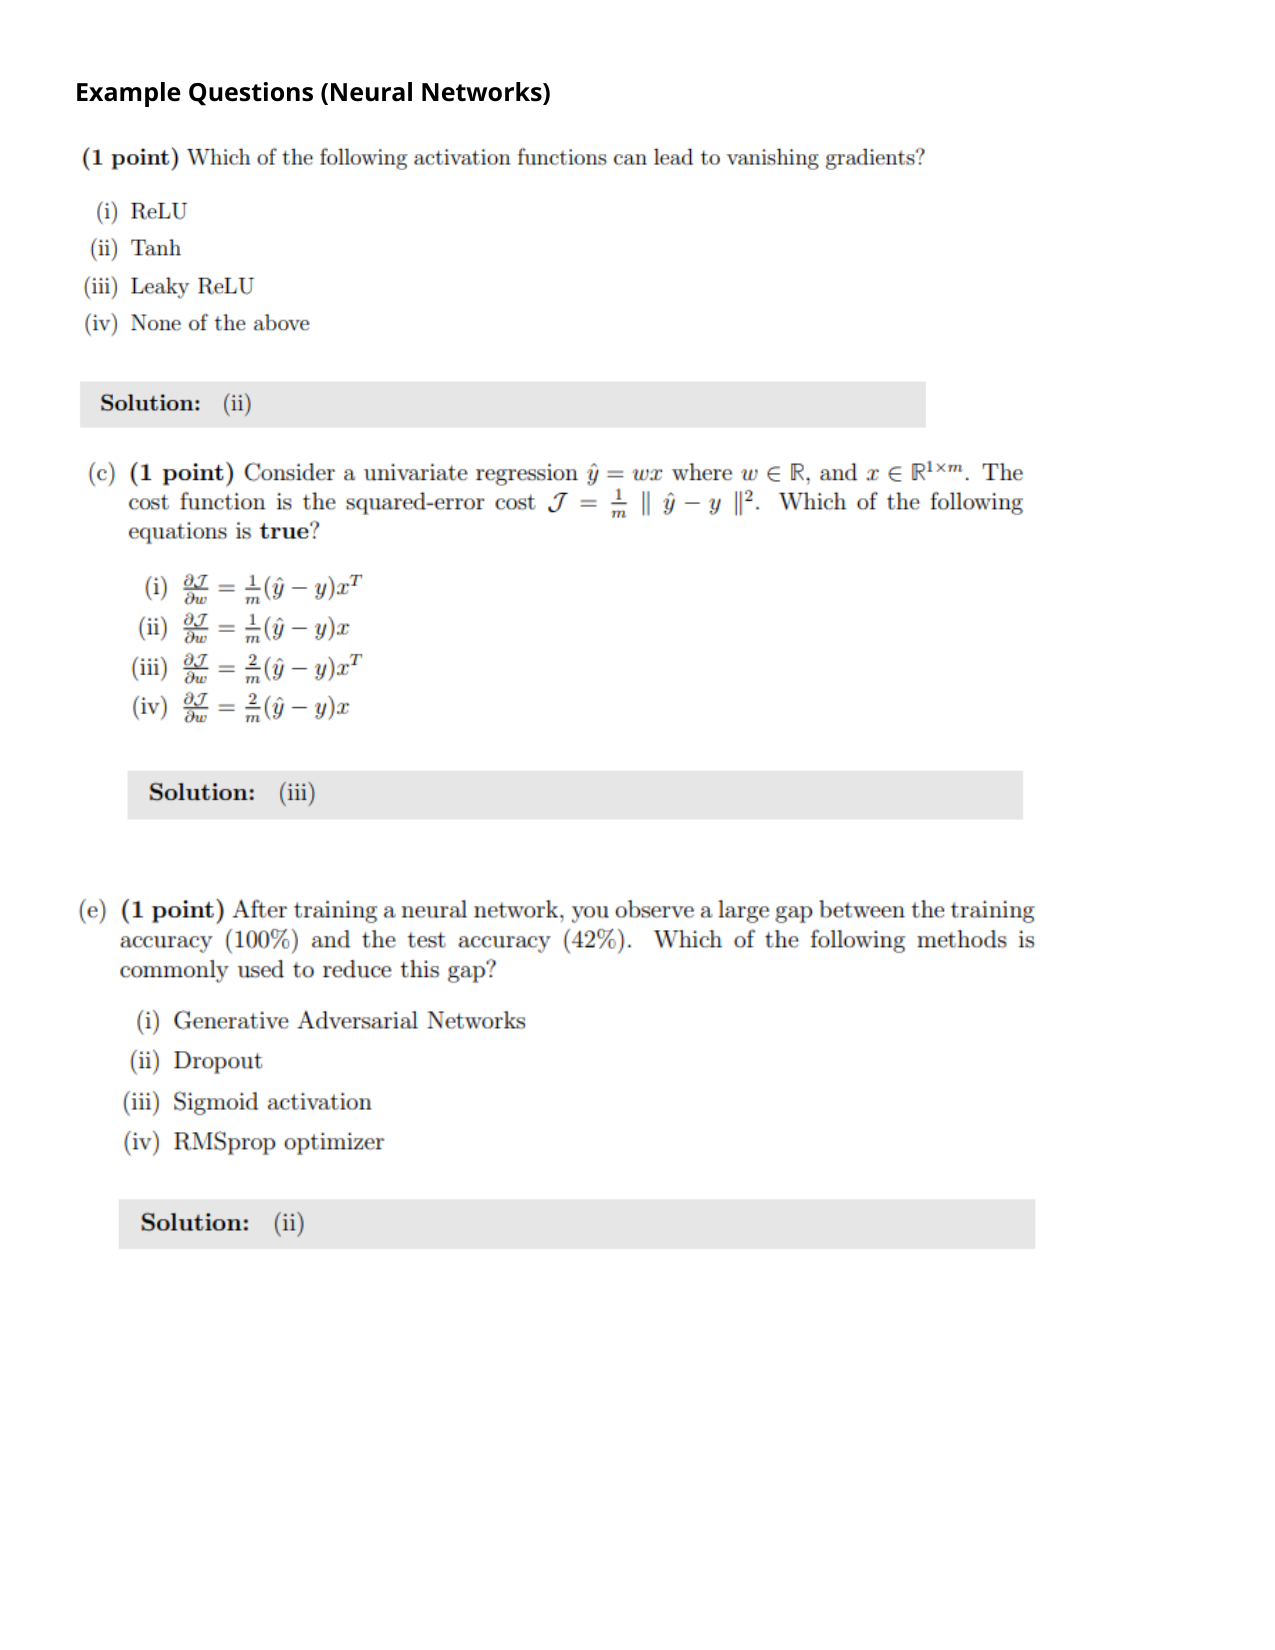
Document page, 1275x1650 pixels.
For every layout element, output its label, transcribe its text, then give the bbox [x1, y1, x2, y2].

picture [75, 447, 1050, 867]
picture [75, 885, 1050, 1262]
text Example Questions (Neural Networks) [75, 75, 1200, 109]
picture [75, 128, 947, 429]
